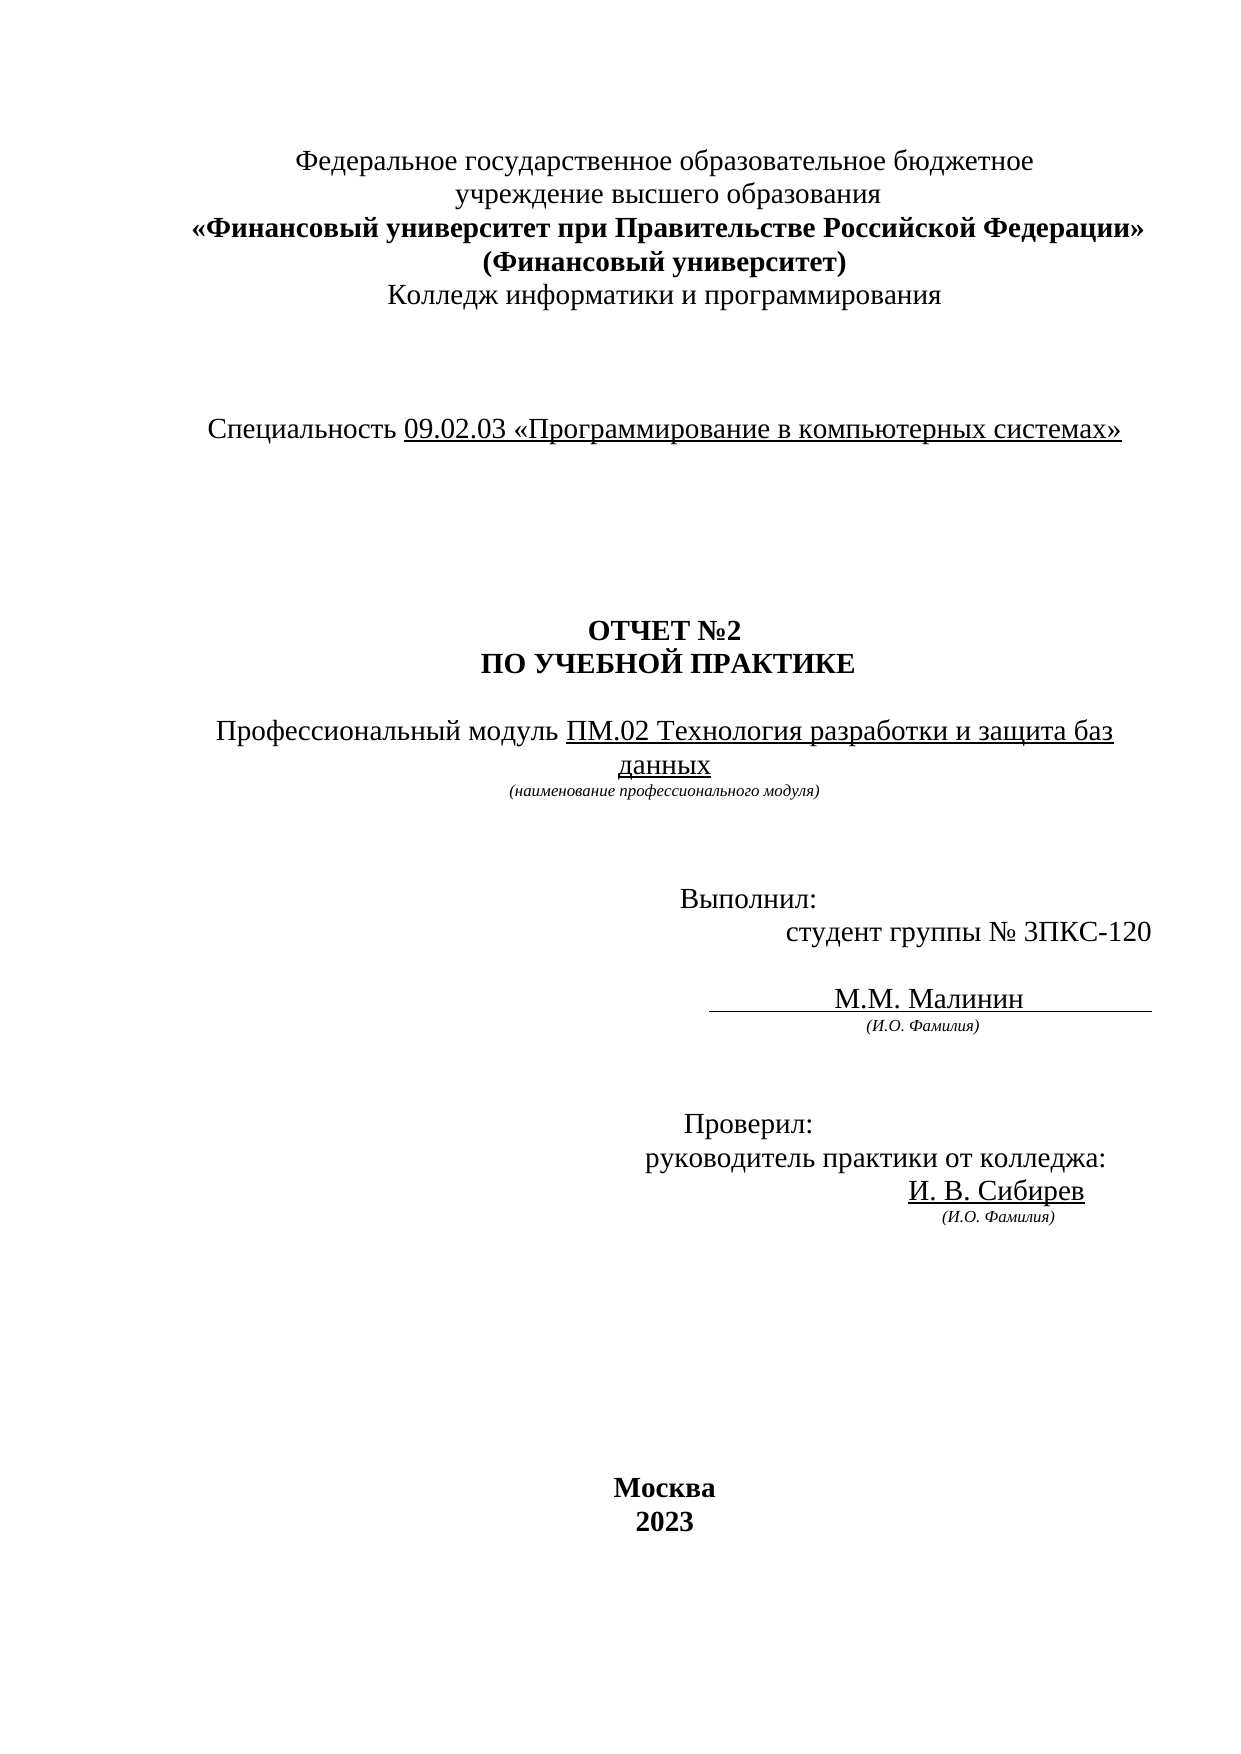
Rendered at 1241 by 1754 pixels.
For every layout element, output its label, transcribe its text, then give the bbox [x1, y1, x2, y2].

text «Финансовый университет при Правительстве Российской Федерации» [177, 210, 1152, 244]
text ПО УЧЕБНОЙ ПРАКТИКЕ [177, 646, 1152, 680]
text И. В. Сибирев [767, 1173, 1152, 1207]
text М.М. Малинин [177, 982, 1152, 1015]
text ОТЧЕТ №2 [177, 613, 1152, 646]
text (наименование профессионального модуля) [177, 780, 1152, 814]
text (И.О. Фамилия) [472, 1207, 1152, 1240]
text (И.О. Фамилия) [841, 1015, 1152, 1049]
text руководитель практики от колледжа: [177, 1140, 1152, 1173]
text Проверил: [177, 1106, 1152, 1140]
text Москва [177, 1470, 1152, 1504]
text студент группы № 3ПКС-120 [177, 914, 1152, 948]
text (Финансовый университет) [177, 244, 1152, 277]
text Выполнил: [177, 881, 1152, 914]
text Федеральное государственное образовательное бюджетное [177, 143, 1152, 177]
text Колледж информатики и программирования [177, 277, 1152, 311]
text 2023 [177, 1504, 1152, 1537]
text учреждение высшего образования [177, 177, 1152, 210]
text Специальность 09.02.03 «Программирование в компьютерных системах» [177, 411, 1152, 445]
text Профессиональный модуль ПМ.02 Технология разработки и защита баз данных [177, 713, 1152, 780]
